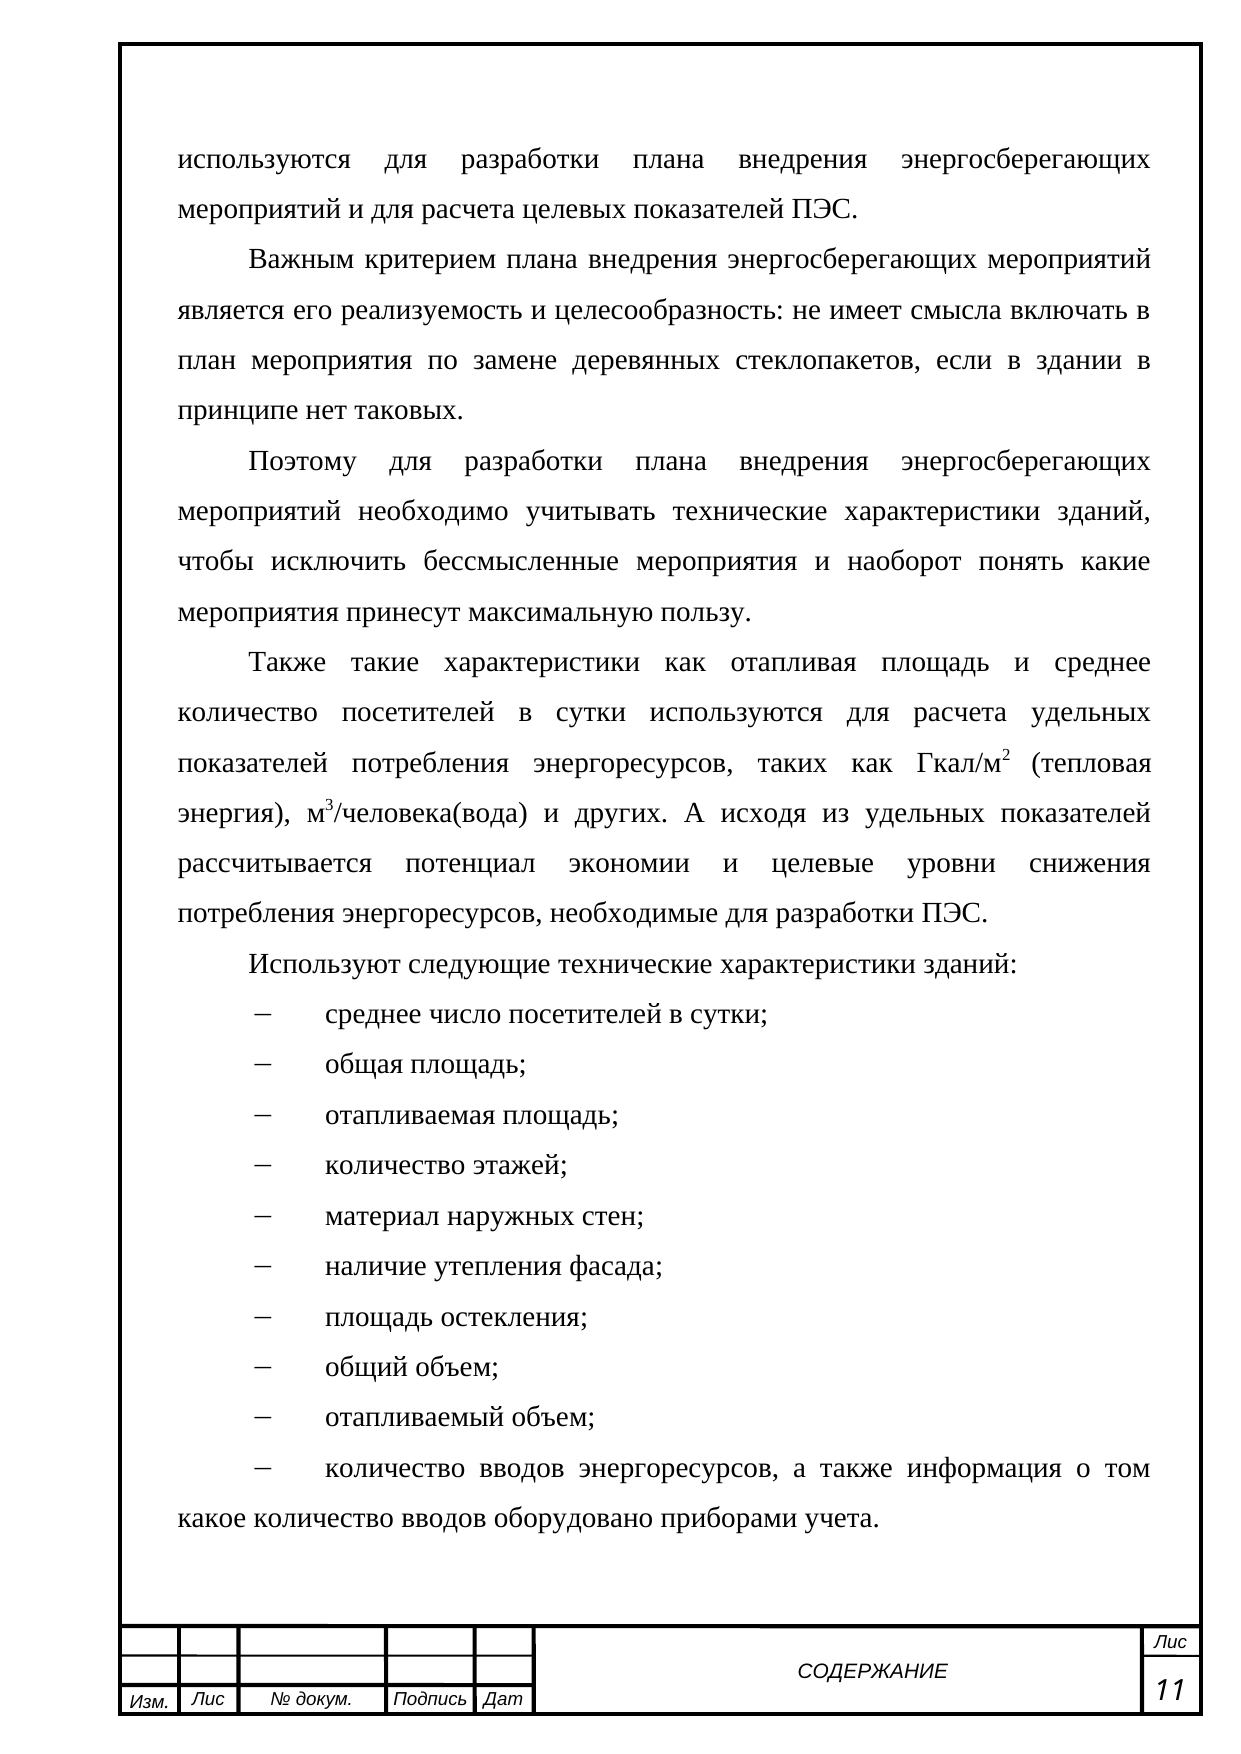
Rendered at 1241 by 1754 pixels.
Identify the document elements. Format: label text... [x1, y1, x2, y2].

list общий объем; [177, 1349, 1152, 1383]
text Используют следующие технические характеристики зданий: [177, 946, 1152, 979]
list среднее число посетителей в сутки; [177, 996, 1152, 1030]
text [177, 141, 1152, 225]
list отапливаемая площадь; [177, 1097, 1152, 1131]
list площадь остекления; [177, 1299, 1152, 1332]
list наличие утепления фасада; [177, 1248, 1152, 1282]
text Также такие характеристики как отапливая площадь и среднее количество посетителей в сутки используются для расчета удельных показателей потребления энергоресурсов, таких как Гкал/м2 (тепловая энергия), м3/человека(вода) и других. А исходя из удельных показателей рассчитывается потенциал экономии и целевые уровни снижения потребления энергоресурсов, необходимые для разработки ПЭС. [177, 644, 1152, 929]
list отапливаемый объем; [177, 1399, 1152, 1433]
list количество этажей; [177, 1147, 1152, 1181]
list материал наружных стен; [177, 1198, 1152, 1232]
list количество вводов энергоресурсов, а также информация о том какое количество вводов оборудовано приборами учета. [177, 1450, 1152, 1534]
text Поэтому для разработки плана внедрения энергосберегающих мероприятий необходимо учитывать технические характеристики зданий, чтобы исключить бессмысленные мероприятия и наоборот понять какие мероприятия принесут максимальную пользу. [177, 443, 1152, 627]
text Важным критерием плана внедрения энергосберегающих мероприятий является его реализуемость и целесообразность: не имеет смысла включать в план мероприятия по замене деревянных стеклопакетов, если в здании в принципе нет таковых. [177, 242, 1152, 426]
list общая площадь; [177, 1047, 1152, 1080]
